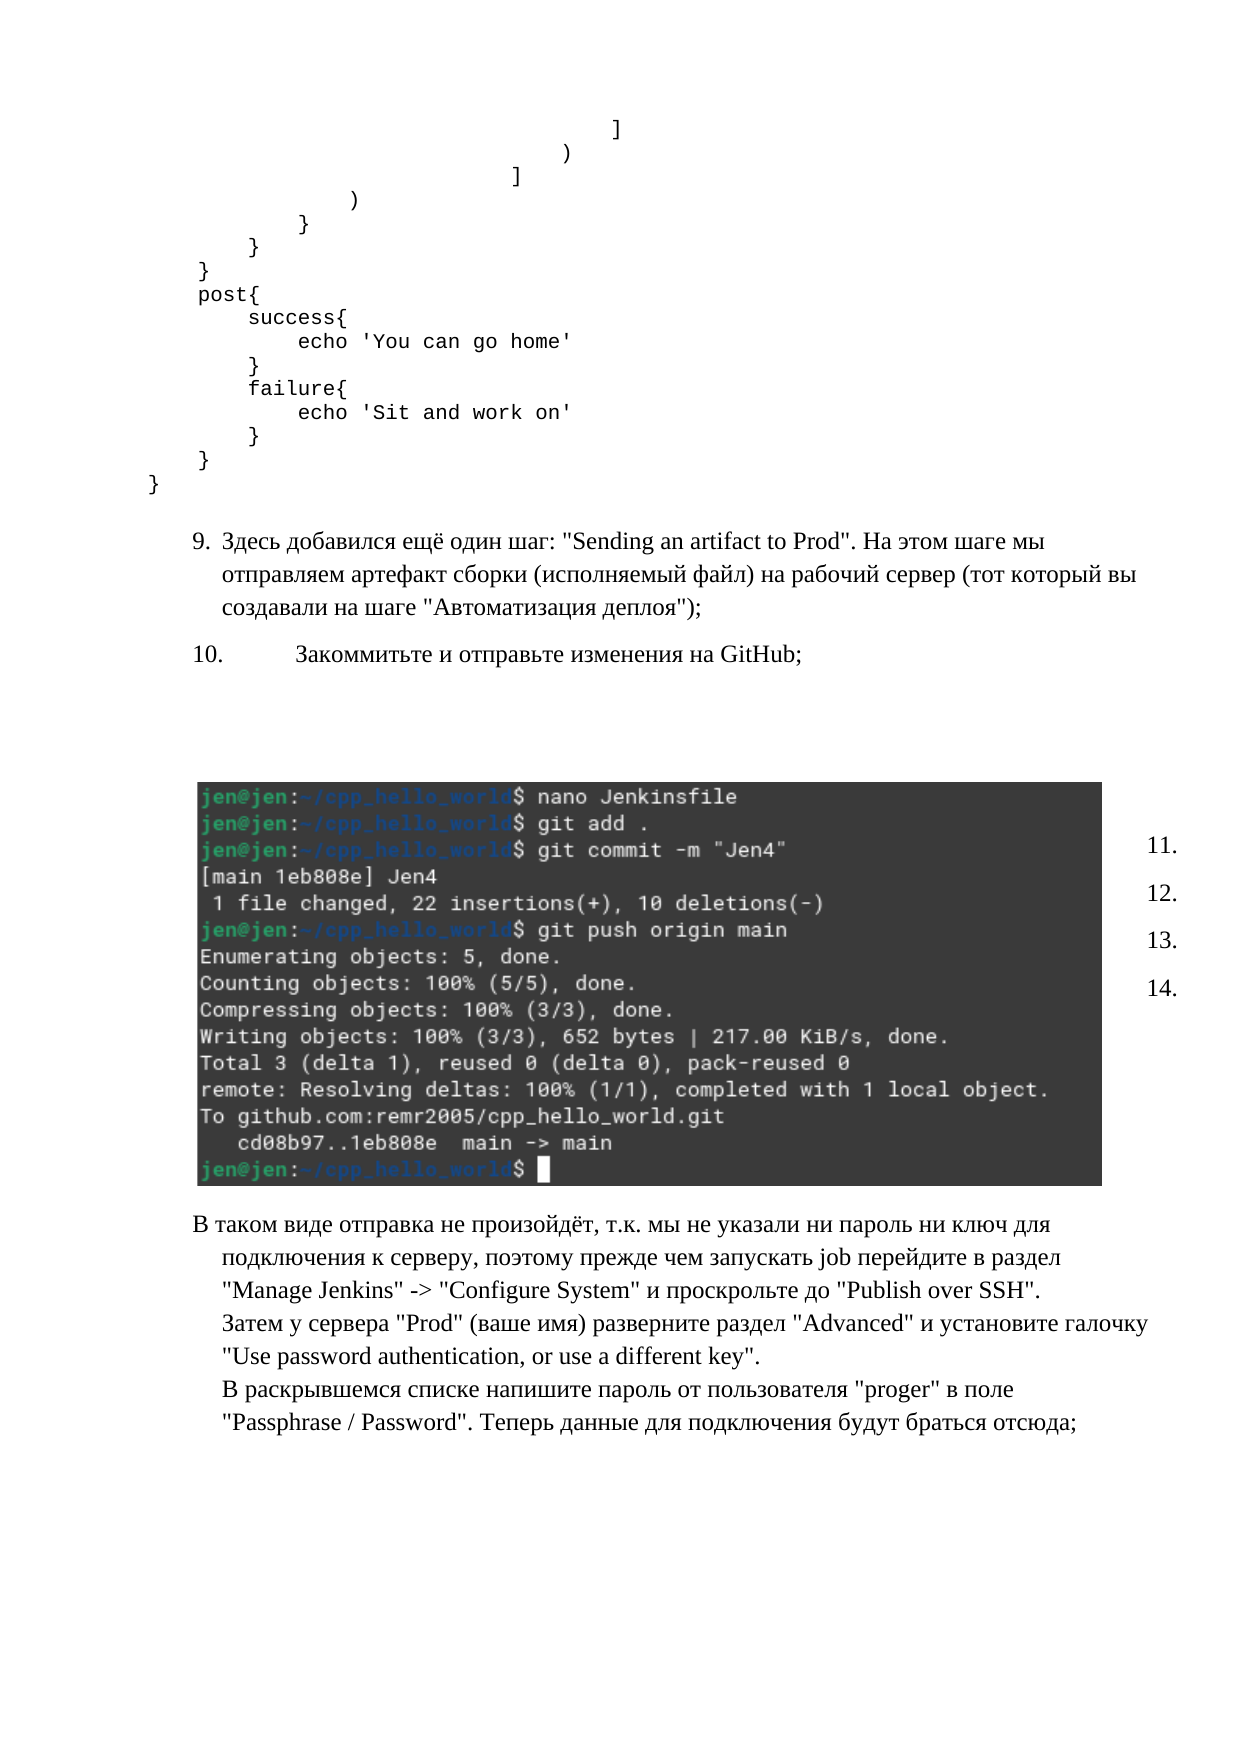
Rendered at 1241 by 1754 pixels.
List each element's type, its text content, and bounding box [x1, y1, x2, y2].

text } [148, 473, 1152, 496]
text } [148, 236, 1152, 260]
text failure{ [148, 378, 1152, 402]
list Закоммитьте и отправьте изменения на GitHub; [192, 639, 1152, 668]
picture [197, 782, 1102, 1186]
text } [148, 449, 1152, 473]
text success{ [148, 307, 1152, 331]
text } [148, 426, 1152, 449]
text echo 'Sit and work on' [148, 402, 1152, 426]
text ) [148, 142, 1152, 165]
text ] [148, 118, 1152, 142]
text } [148, 260, 1152, 284]
list Здесь добавился ещё один шаг: "Sending an artifact to Prod". На этом шаге мы отправляем артефакт сборки (исполняемый файл) на рабочий сервер (тот который вы создавали на шаге "Автоматизация деплоя"); [192, 526, 1152, 621]
text echo 'You can go home' [148, 331, 1152, 354]
text } [148, 213, 1152, 236]
text } [148, 354, 1152, 378]
text post{ [148, 284, 1152, 307]
text ) [148, 189, 1152, 213]
list В таком виде отправка не произойдёт, т.к. мы не указали ни пароль ни ключ для подключения к серверу, поэтому прежде чем запускать job перейдите в раздел "Manage Jenkins" -> "Configure System" и проскрольте до "Publish over SSH". Затем у сервера "Prod" (ваше имя) разверните раздел "Advanced" и установите галочку "Use password authentication, or use a different key". В раскрывшемся списке напишите пароль от пользователя "proger" в поле "Passphrase / Password". Теперь данные для подключения будут браться отсюда; [192, 973, 1152, 1436]
text ] [148, 165, 1152, 189]
